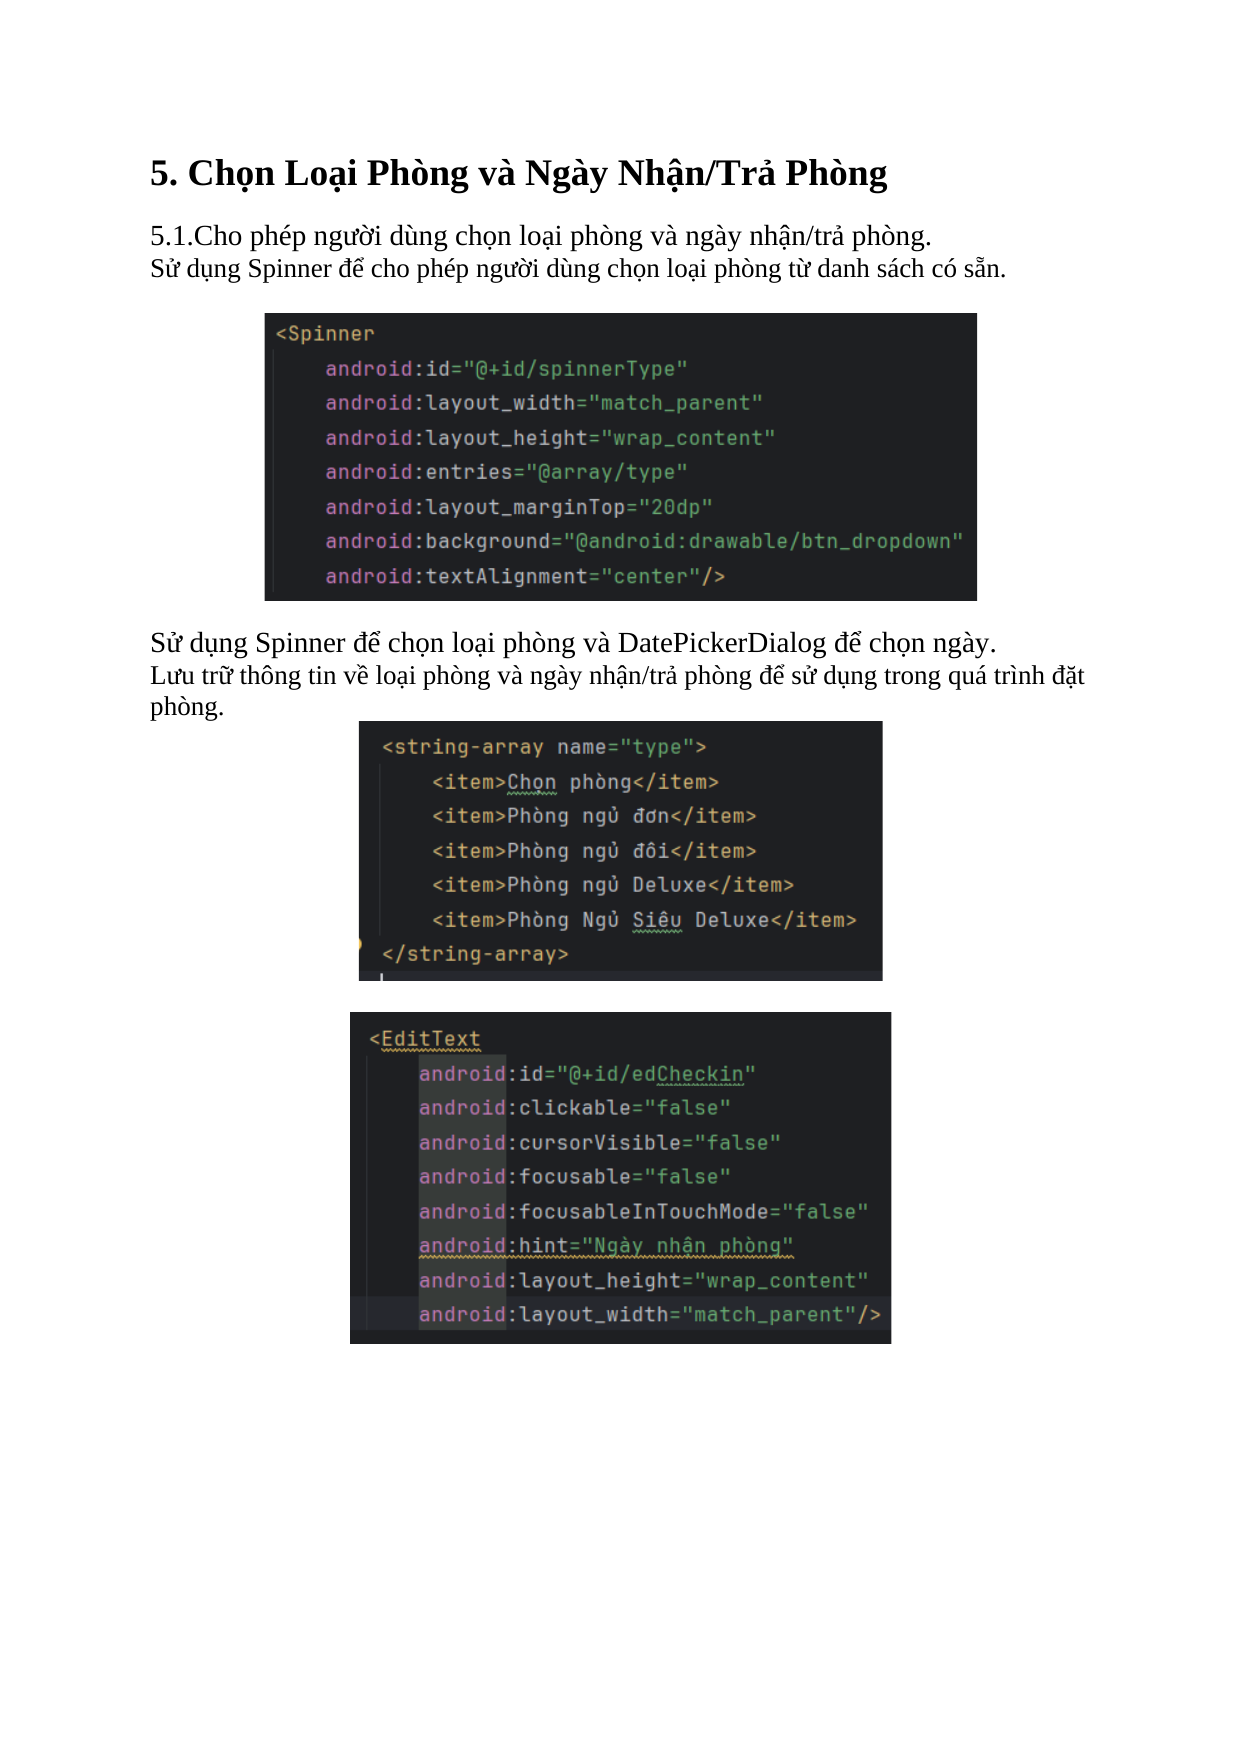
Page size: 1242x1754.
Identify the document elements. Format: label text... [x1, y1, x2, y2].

picture [264, 313, 978, 601]
picture [350, 1012, 892, 1344]
subtitle 5. Chọn Loại Phòng và Ngày Nhận/Trả Phòng [150, 150, 1092, 193]
picture [358, 721, 883, 981]
subtitle 5.1.Cho phép người dùng chọn loại phòng và ngày nhận/trả phòng. [150, 218, 1092, 252]
text Lưu trữ thông tin về loại phòng và ngày nhận/trả phòng để sử dụng trong quá trình đặt phòng. [150, 659, 1092, 721]
subtitle Sử dụng Spinner để chọn loại phòng và DatePickerDialog để chọn ngày. [150, 625, 1092, 659]
text Sử dụng Spinner để cho phép người dùng chọn loại phòng từ danh sách có sẵn. [150, 252, 1092, 283]
